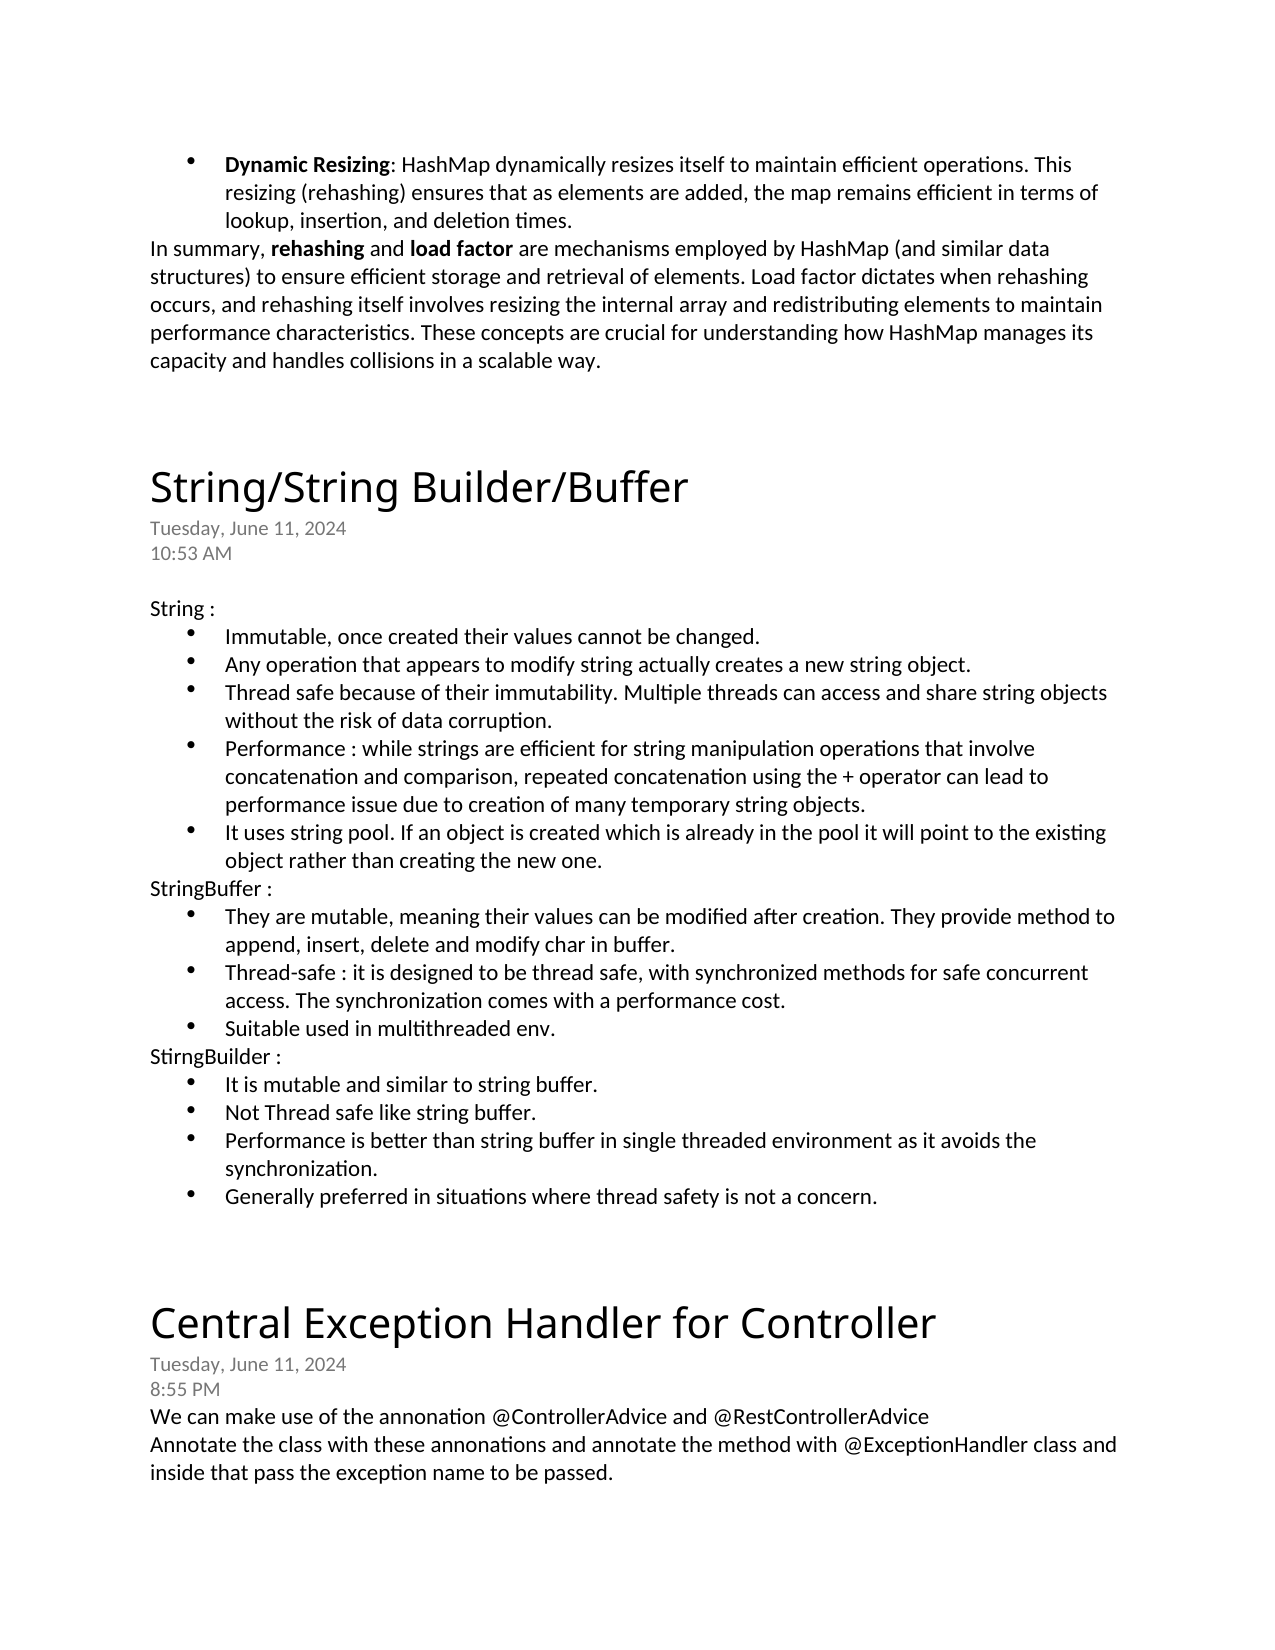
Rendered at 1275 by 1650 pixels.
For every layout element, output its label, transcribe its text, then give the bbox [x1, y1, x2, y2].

list Not Thread safe like string buffer. [187, 1098, 1125, 1126]
text Tuesday, June 11, 2024 [150, 515, 1125, 540]
list Performance : while strings are efficient for string manipulation operations that involve concatenation and comparison, repeated concatenation using the + operator can lead to performance issue due to creation of many temporary string objects. [187, 734, 1125, 818]
list It uses string pool. If an object is created which is already in the pool it will point to the existing object rather than creating the new one. [187, 818, 1125, 874]
list Any operation that appears to modify string actually creates a new string object. [187, 650, 1125, 678]
text String/String Builder/Buffer [150, 458, 1125, 515]
list Suitable used in multithreaded env. [187, 1014, 1125, 1042]
text String : [150, 594, 1125, 622]
text We can make use of the annonation @ControllerAdvice and @RestControllerAdvice [150, 1402, 1125, 1430]
list Generally preferred in situations where thread safety is not a concern. [187, 1182, 1125, 1210]
list It is mutable and similar to string buffer. [187, 1070, 1125, 1098]
text 10:53 AM [150, 540, 1125, 566]
text StringBuffer : [150, 874, 1125, 902]
text Central Exception Handler for Controller [150, 1294, 1125, 1351]
text 8:55 PM [150, 1377, 1125, 1402]
text Annotate the class with these annonations and annotate the method with @ExceptionHandler class and inside that pass the exception name to be passed. [150, 1430, 1125, 1486]
list Dynamic Resizing: HashMap dynamically resizes itself to maintain efficient operations. This resizing (rehashing) ensures that as elements are added, the map remains efficient in terms of lookup, insertion, and deletion times. [187, 150, 1125, 234]
text In summary, rehashing and load factor are mechanisms employed by HashMap (and similar data structures) to ensure efficient storage and retrieval of elements. Load factor dictates when rehashing occurs, and rehashing itself involves resizing the internal array and redistributing elements to maintain performance characteristics. These concepts are crucial for understanding how HashMap manages its capacity and handles collisions in a scalable way. [150, 234, 1125, 374]
list They are mutable, meaning their values can be modified after creation. They provide method to append, insert, delete and modify char in buffer. [187, 902, 1125, 958]
list Immutable, once created their values cannot be changed. [187, 622, 1125, 650]
text Tuesday, June 11, 2024 [150, 1351, 1125, 1377]
list Thread safe because of their immutability. Multiple threads can access and share string objects without the risk of data corruption. [187, 678, 1125, 734]
list Performance is better than string buffer in single threaded environment as it avoids the synchronization. [187, 1126, 1125, 1182]
list Thread-safe : it is designed to be thread safe, with synchronized methods for safe concurrent access. The synchronization comes with a performance cost. [187, 958, 1125, 1014]
text StirngBuilder : [150, 1042, 1125, 1070]
